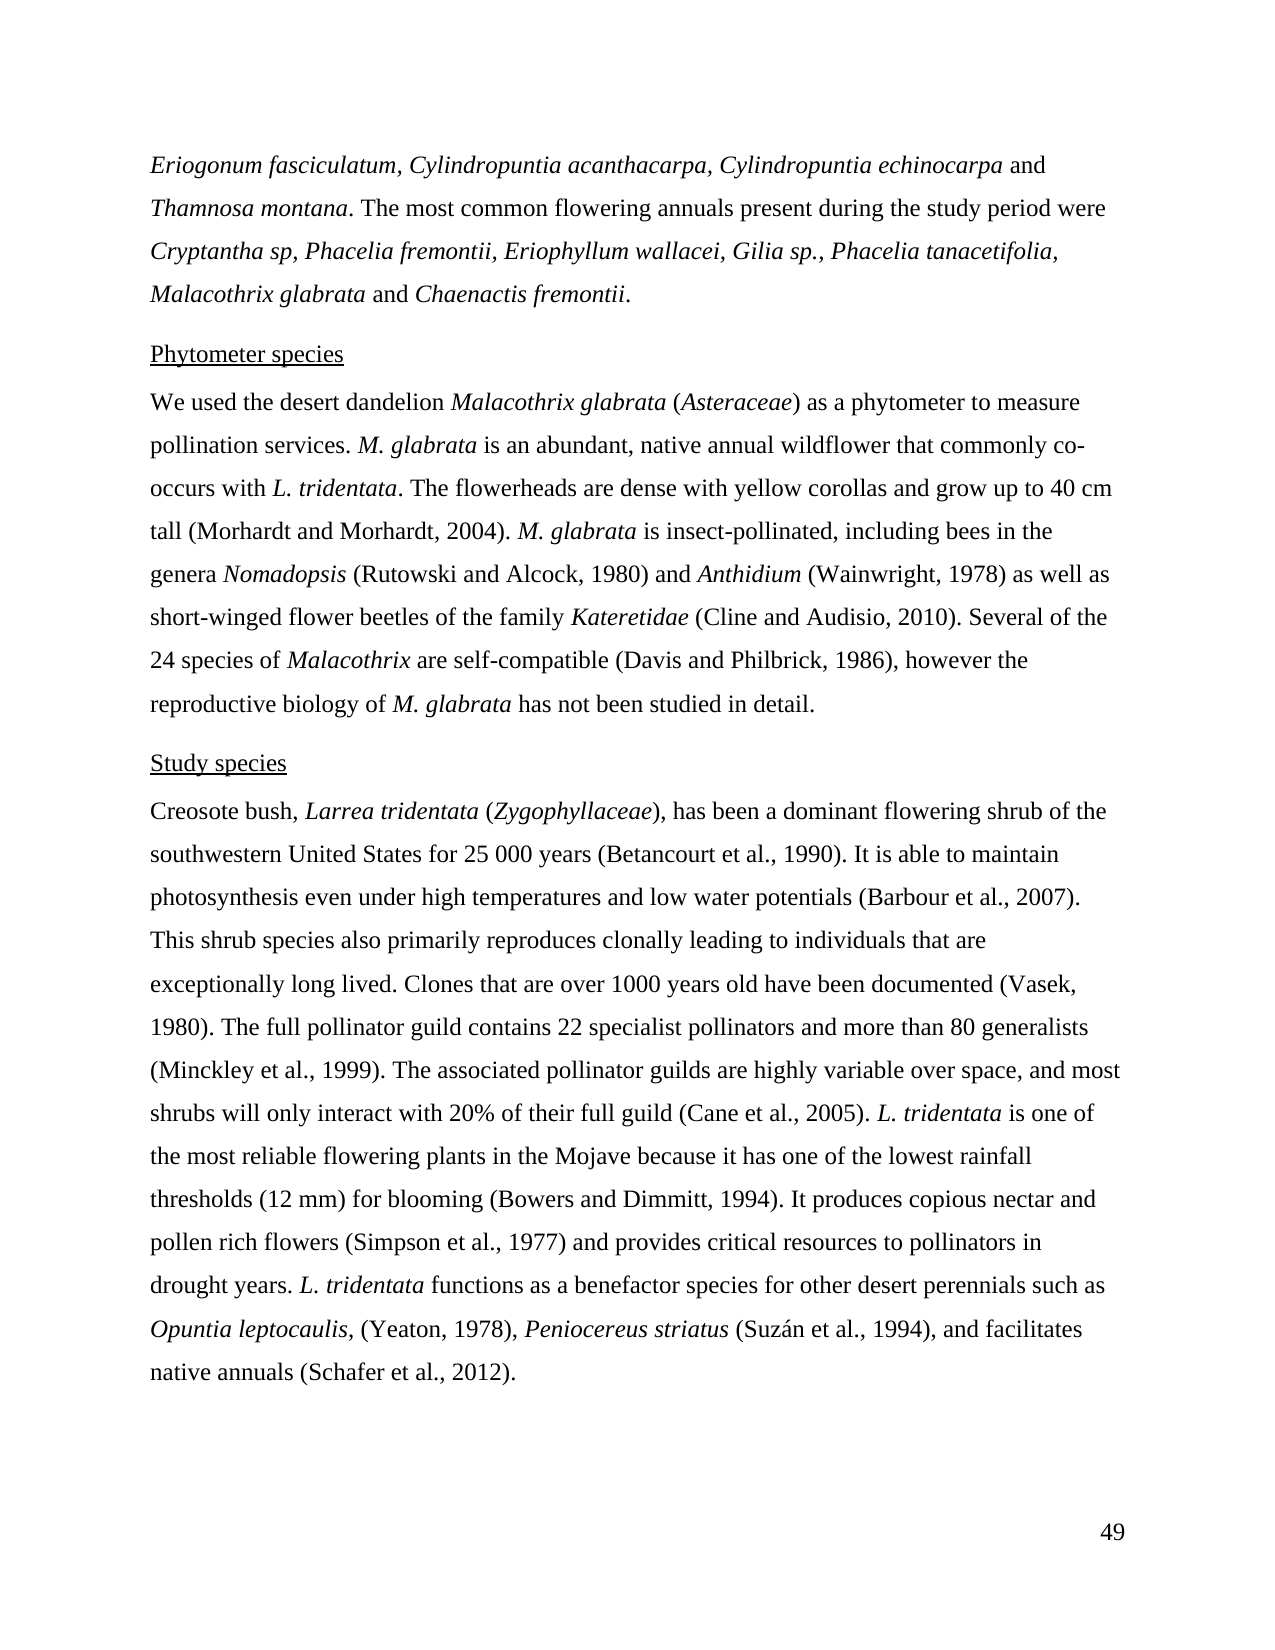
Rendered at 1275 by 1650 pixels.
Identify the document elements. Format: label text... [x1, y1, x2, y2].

text Creosote bush, Larrea tridentata (Zygophyllaceae), has been a dominant flowering shrub of the southwestern United States for 25 000 years (Betancourt et al., 1990). It is able to maintain photosynthesis even under high temperatures and low water potentials (Barbour et al., 2007). This shrub species also primarily reproduces clonally leading to individuals that are exceptionally long lived. Clones that are over 1000 years old have been documented (Vasek, 1980). The full pollinator guild contains 22 specialist pollinators and more than 80 generalists (Minckley et al., 1999). The associated pollinator guilds are highly variable over space, and most shrubs will only interact with 20% of their full guild (Cane et al., 2005). L. tridentata is one of the most reliable flowering plants in the Mojave because it has one of the lowest rainfall thresholds (12 mm) for blooming (Bowers and Dimmitt, 1994). It produces copious nectar and pollen rich flowers (Simpson et al., 1977) and provides critical resources to pollinators in drought years. L. tridentata functions as a benefactor species for other desert perennials such as Opuntia leptocaulis, (Yeaton, 1978), Peniocereus striatus (Suzán et al., 1994), and facilitates native annuals (Schafer et al., 2012). [150, 796, 1125, 1386]
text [150, 150, 1125, 308]
text Phytometer species [150, 339, 1125, 368]
text We used the desert dandelion Malacothrix glabrata (Asteraceae) as a phytometer to measure pollination services. M. glabrata is an abundant, native annual wildflower that commonly co-occurs with L. tridentata. The flowerheads are dense with yellow corollas and grow up to 40 cm tall (Morhardt and Morhardt, 2004). M. glabrata is insect-pollinated, including bees in the genera Nomadopsis (Rutowski and Alcock, 1980) and Anthidium (Wainwright, 1978) as well as short-winged flower beetles of the family Kateretidae (Cline and Audisio, 2010). Several of the 24 species of Malacothrix are self-compatible (Davis and Philbrick, 1986), however the reproductive biology of M. glabrata has not been studied in detail. [150, 387, 1125, 717]
text Study species [150, 748, 1125, 777]
